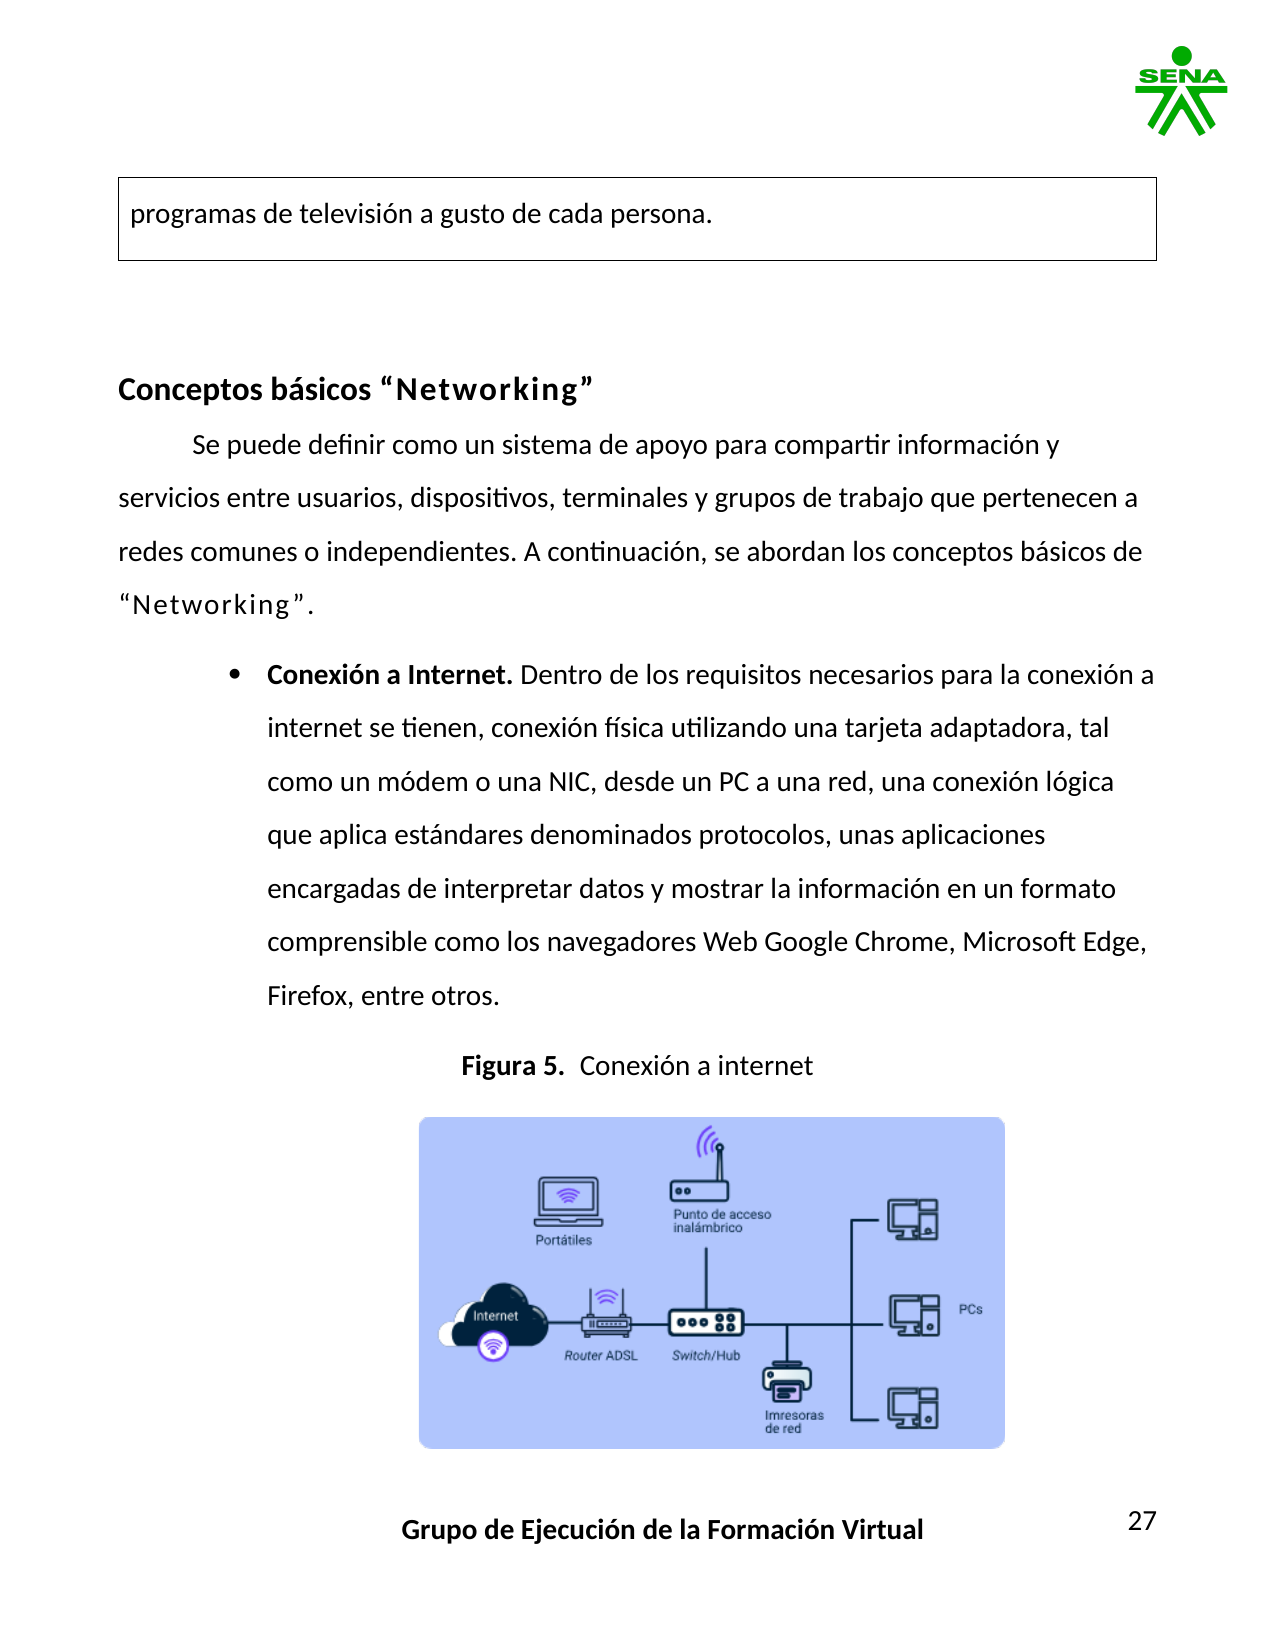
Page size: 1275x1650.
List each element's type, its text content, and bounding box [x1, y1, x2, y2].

picture [1135, 46, 1228, 136]
subtitle Conceptos básicos “Networking” [118, 368, 1157, 409]
picture [418, 1117, 1005, 1449]
text Se puede definir como un sistema de apoyo para compartir información y servicios entre usuarios, dispositivos, terminales y grupos de trabajo que pertenecen a redes comunes o independientes. A continuación, se abordan los conceptos básicos de “Networking”. [118, 426, 1157, 622]
list Conexión a Internet. Dentro de los requisitos necesarios para la conexión a internet se tienen, conexión física utilizando una tarjeta adaptadora, tal como un módem o una NIC, desde un PC a una red, una conexión lógica que aplica estándares denominados protocolos, unas aplicaciones encargadas de interpretar datos y mostrar la información en un formato comprensible como los navegadores Web Google Chrome, Microsoft Edge, Firefox, entre otros. [229, 656, 1157, 1012]
text Conexión a internet [118, 1047, 1157, 1082]
